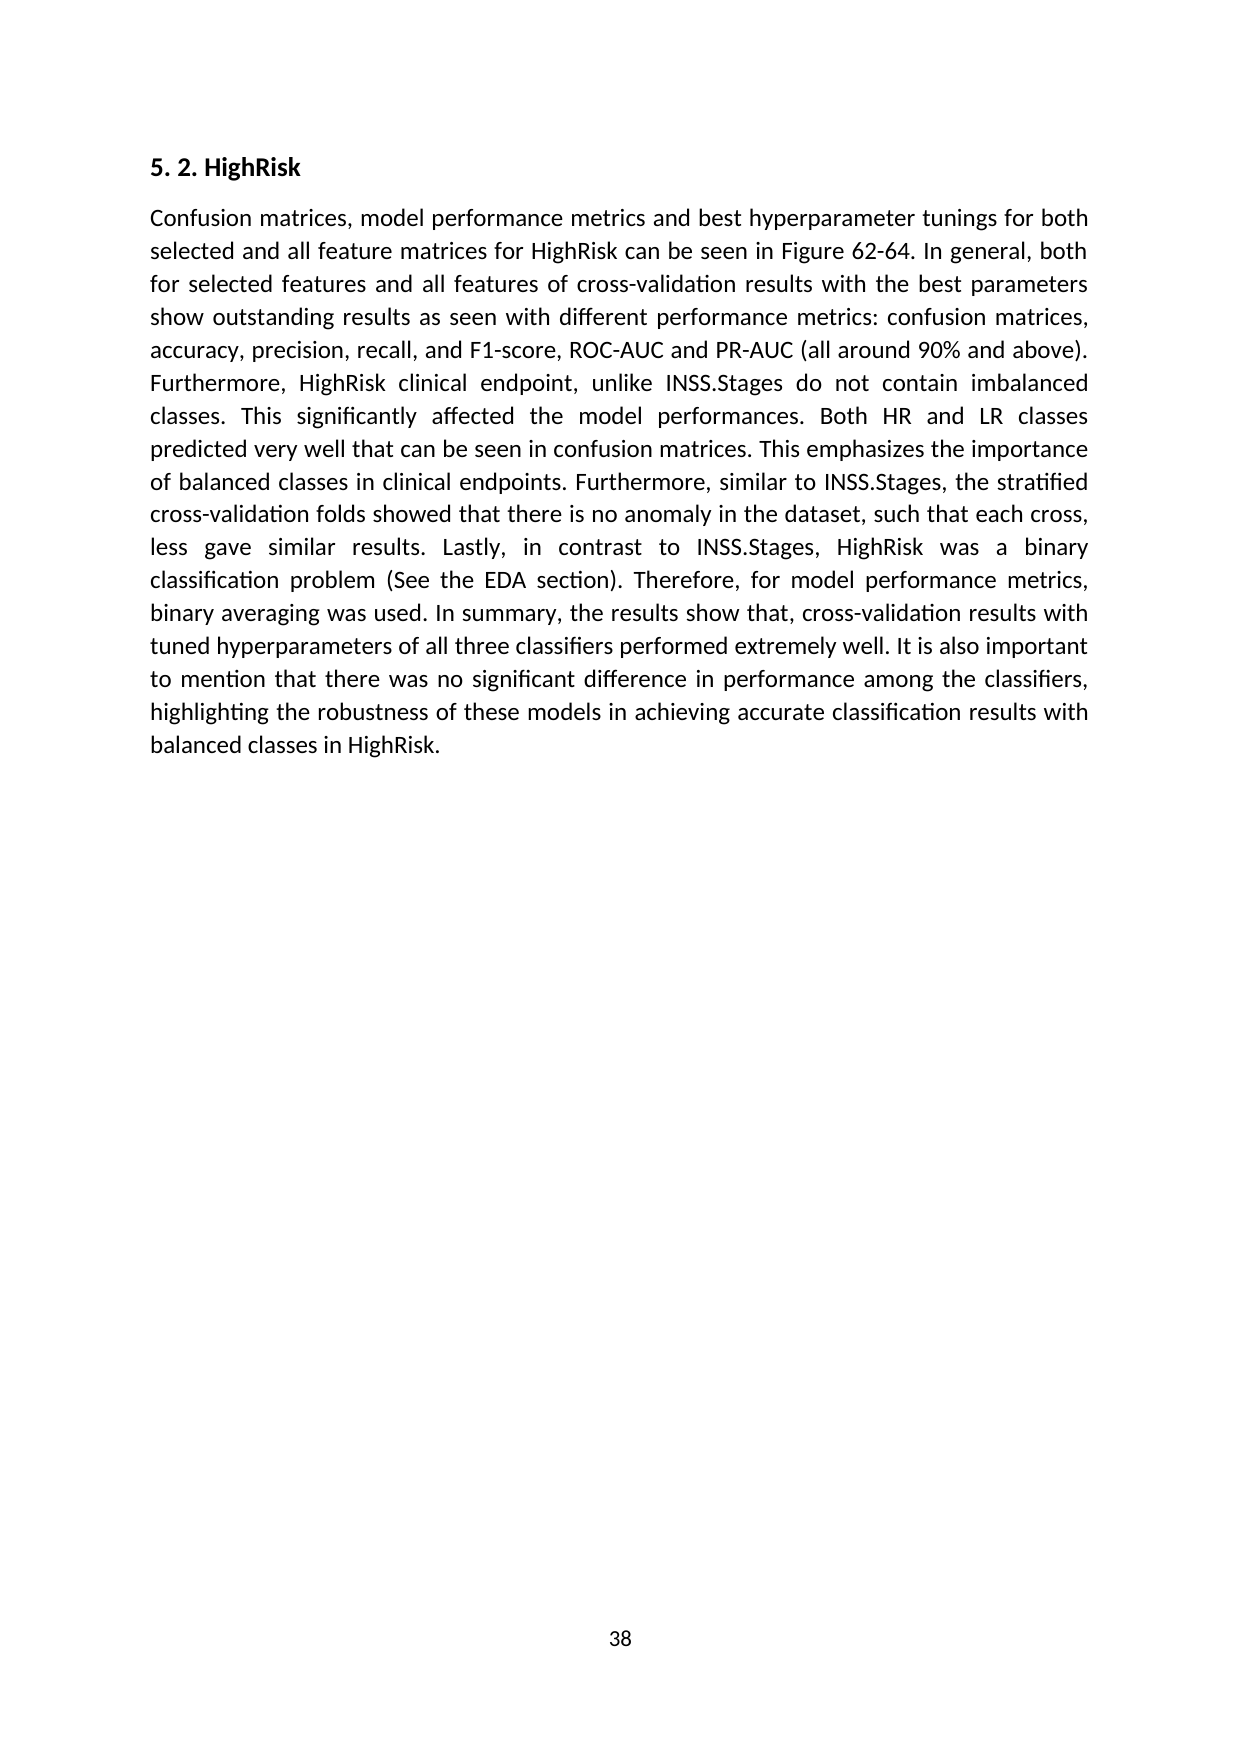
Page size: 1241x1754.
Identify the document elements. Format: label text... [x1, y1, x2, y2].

text Confusion matrices, model performance metrics and best hyperparameter tunings for both selected and all feature matrices for HighRisk can be seen in Figure 62-64. In general, both for selected features and all features of cross-validation results with the best parameters show outstanding results as seen with different performance metrics: confusion matrices, accuracy, precision, recall, and F1-score, ROC-AUC and PR-AUC (all around 90% and above). Furthermore, HighRisk clinical endpoint, unlike INSS.Stages do not contain imbalanced classes. This significantly affected the model performances. Both HR and LR classes predicted very well that can be seen in confusion matrices. This emphasizes the importance of balanced classes in clinical endpoints. Furthermore, similar to INSS.Stages, the stratified cross-validation folds showed that there is no anomaly in the dataset, such that each cross, less gave similar results. Lastly, in contrast to INSS.Stages, HighRisk was a binary classification problem (See the EDA section). Therefore, for model performance metrics, binary averaging was used. In summary, the results show that, cross-validation results with tuned hyperparameters of all three classifiers performed extremely well. It is also important to mention that there was no significant difference in performance among the classifiers, highlighting the robustness of these models in achieving accurate classification results with balanced classes in HighRisk. [150, 202, 1090, 759]
text 5. 2. HighRisk [150, 150, 1090, 183]
